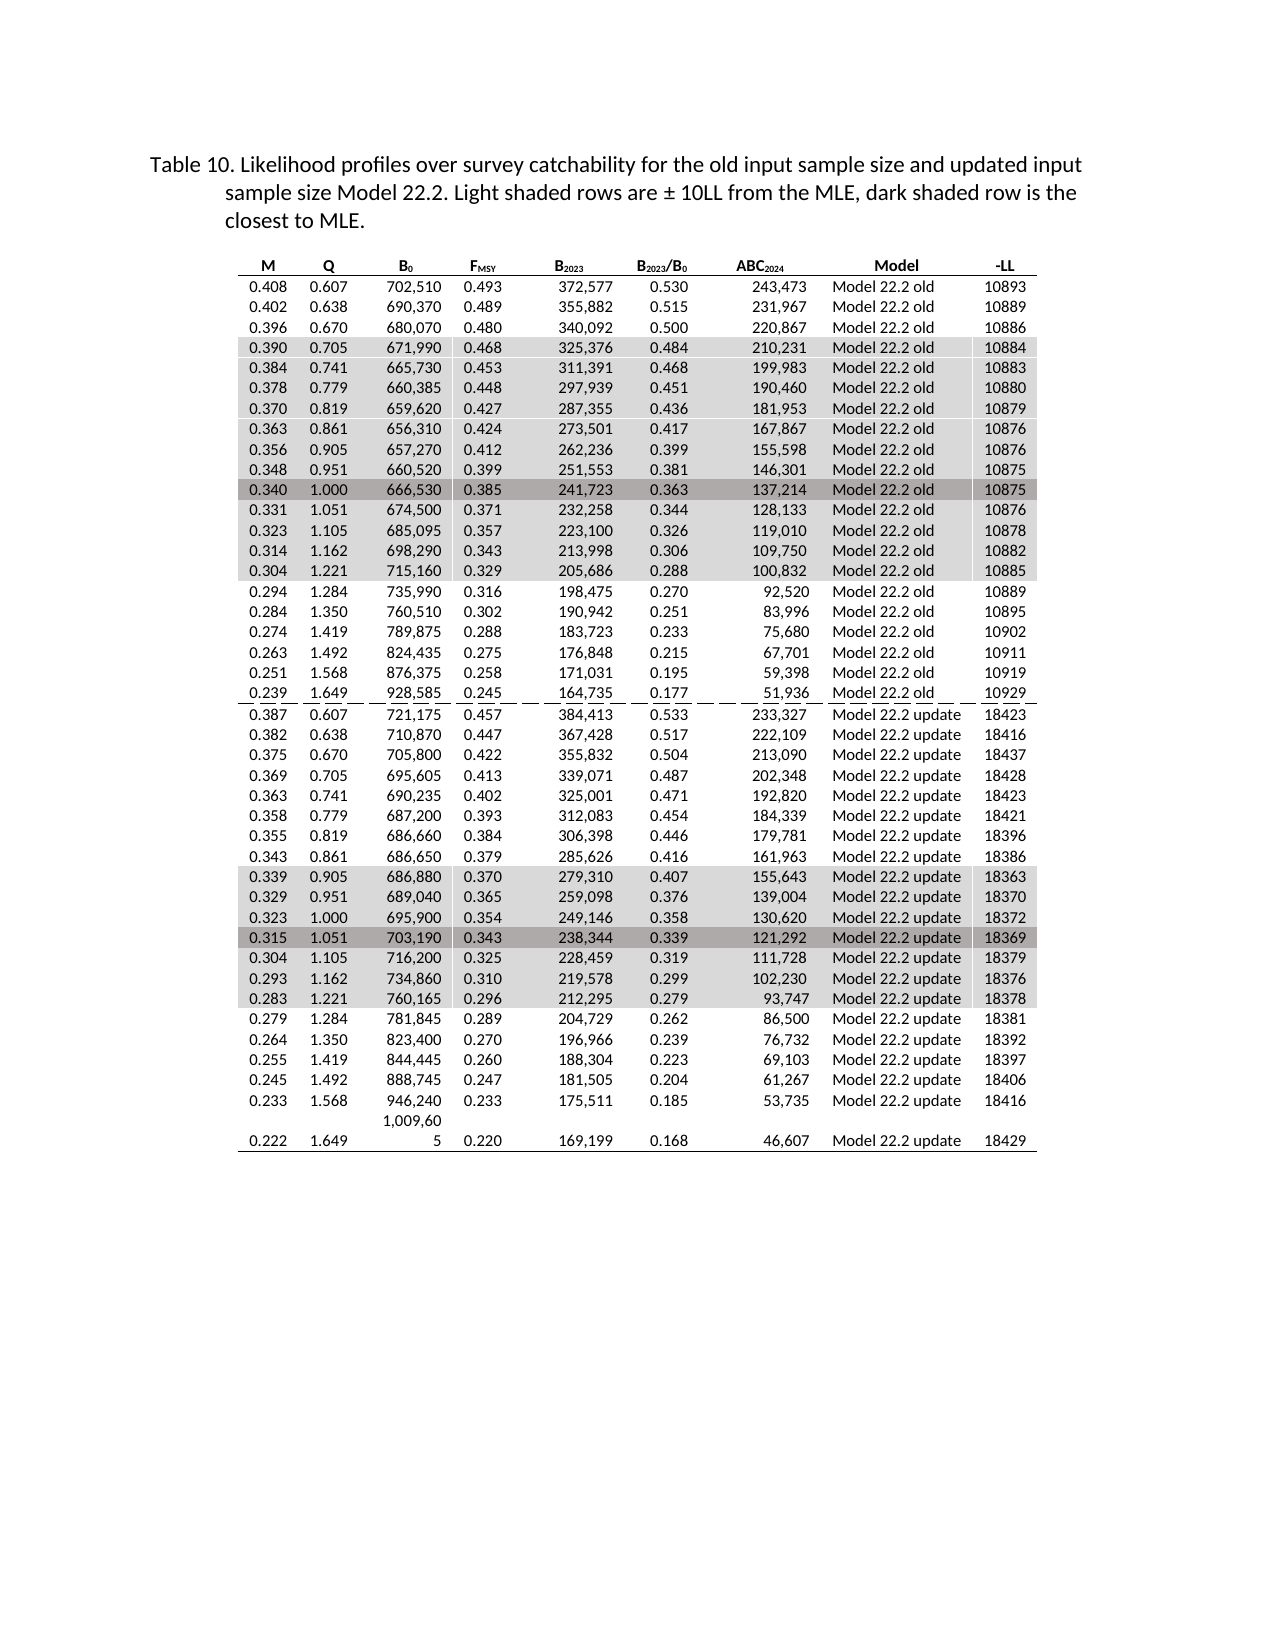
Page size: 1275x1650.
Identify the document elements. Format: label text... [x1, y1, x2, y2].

table_header Model [821, 255, 972, 275]
table_cell 220,867 [699, 317, 821, 337]
table_cell 167,867 [699, 419, 821, 439]
table_cell 0.779 [298, 378, 359, 398]
table_cell 721,175 [359, 703, 452, 724]
table_cell 222,109 [699, 724, 821, 744]
table_cell 0.412 [453, 439, 513, 459]
table_cell 0.304 [238, 948, 298, 968]
table_cell 0.370 [238, 398, 298, 418]
table_cell Model 22.2 update [821, 745, 972, 765]
table_cell 1,009,605 [359, 1110, 452, 1151]
table_cell 0.306 [624, 540, 699, 561]
table_cell 0.399 [453, 459, 513, 479]
table_cell 0.263 [238, 642, 298, 662]
table_cell 0.402 [453, 785, 513, 805]
table_cell 184,339 [699, 805, 821, 826]
table_cell 690,370 [359, 297, 452, 317]
table_cell 241,723 [513, 479, 624, 500]
table_cell 703,190 [359, 927, 452, 948]
table_cell 0.390 [238, 337, 298, 357]
table_cell 656,310 [359, 419, 452, 439]
table_cell 0.363 [238, 419, 298, 439]
table_cell 0.323 [238, 907, 298, 927]
table_cell 0.358 [238, 805, 298, 826]
table_cell 1.350 [298, 601, 359, 622]
table_cell 0.396 [238, 317, 298, 337]
table_cell 1.649 [298, 683, 359, 703]
table_cell 760,165 [359, 988, 452, 1008]
table_cell 146,301 [699, 459, 821, 479]
table_cell 0.270 [453, 1029, 513, 1049]
table_cell 0.468 [453, 337, 513, 357]
table_cell 1.649 [298, 1110, 359, 1151]
table_cell Model 22.2 update [821, 968, 972, 988]
table_cell 0.424 [453, 419, 513, 439]
table_cell 0.951 [298, 887, 359, 907]
table_cell 238,344 [513, 927, 624, 948]
table_cell Model 22.2 old [821, 439, 972, 459]
table_cell 0.326 [624, 520, 699, 540]
table_cell 0.289 [453, 1009, 513, 1029]
table_cell 0.413 [453, 765, 513, 785]
table_cell 0.343 [453, 540, 513, 561]
table_cell 10919 [973, 662, 1037, 682]
table_cell 734,860 [359, 968, 452, 988]
table_cell 0.260 [453, 1049, 513, 1069]
table_cell 0.233 [453, 1090, 513, 1110]
table_cell 75,680 [699, 622, 821, 642]
table_cell 0.484 [624, 337, 699, 357]
table_cell Model 22.2 update [821, 1029, 972, 1049]
table_cell 204,729 [513, 1009, 624, 1029]
table_cell 367,428 [513, 724, 624, 744]
table_cell 1.568 [298, 662, 359, 682]
table_header Q [298, 255, 359, 275]
table_cell 0.279 [624, 988, 699, 1008]
table_cell Model 22.2 old [821, 337, 972, 357]
table_cell 0.239 [238, 683, 298, 703]
table_cell 0.245 [453, 683, 513, 703]
table_cell 0.343 [453, 927, 513, 948]
table_cell 0.344 [624, 500, 699, 520]
table_cell Model 22.2 old [821, 459, 972, 479]
table_cell 0.375 [238, 745, 298, 765]
table_cell 687,200 [359, 805, 452, 826]
table_cell 0.340 [238, 479, 298, 500]
table_cell 18428 [973, 765, 1037, 785]
table_cell 0.220 [453, 1110, 513, 1151]
table_cell 0.607 [298, 703, 359, 724]
table_cell 0.319 [624, 948, 699, 968]
table_cell 69,103 [699, 1049, 821, 1069]
table_cell 18396 [973, 826, 1037, 846]
table_header B2023 [513, 255, 624, 275]
table_cell 695,605 [359, 765, 452, 785]
table_cell Model 22.2 old [821, 581, 972, 601]
table_cell 0.264 [238, 1029, 298, 1049]
table_cell 18416 [973, 724, 1037, 744]
table_cell 0.382 [238, 724, 298, 744]
table_cell 0.379 [453, 846, 513, 866]
table_cell 0.255 [238, 1049, 298, 1069]
table_cell 0.480 [453, 317, 513, 337]
table_cell 0.741 [298, 358, 359, 378]
table_cell 10876 [973, 439, 1037, 459]
table_cell 0.453 [453, 358, 513, 378]
table_cell 1.000 [298, 907, 359, 927]
table_cell 0.468 [624, 358, 699, 378]
table_cell 685,095 [359, 520, 452, 540]
table_cell 121,292 [699, 927, 821, 948]
table_cell 355,832 [513, 745, 624, 765]
table_cell 0.378 [238, 378, 298, 398]
table_cell 249,146 [513, 907, 624, 927]
table_cell 0.279 [238, 1009, 298, 1029]
table_cell 0.670 [298, 317, 359, 337]
table_cell 18369 [973, 927, 1037, 948]
table_cell 0.185 [624, 1090, 699, 1110]
table_cell 128,133 [699, 500, 821, 520]
table_cell 10885 [973, 561, 1037, 581]
table_cell 10876 [973, 500, 1037, 520]
table_cell Model 22.2 old [821, 378, 972, 398]
table_cell 823,400 [359, 1029, 452, 1049]
table_cell 155,643 [699, 866, 821, 887]
table_cell 188,304 [513, 1049, 624, 1069]
table_cell 1.105 [298, 520, 359, 540]
table_header FMSY [453, 255, 513, 275]
table_cell 18363 [973, 866, 1037, 887]
table_cell 1.162 [298, 968, 359, 988]
table_cell 705,800 [359, 745, 452, 765]
table_cell 0.408 [238, 276, 298, 297]
table_cell 0.384 [453, 826, 513, 846]
table_cell 0.402 [238, 297, 298, 317]
table_cell Model 22.2 update [821, 887, 972, 907]
table_cell 231,967 [699, 297, 821, 317]
table_cell 0.951 [298, 459, 359, 479]
table_cell 0.607 [298, 276, 359, 297]
table_cell 0.905 [298, 439, 359, 459]
table_cell 671,990 [359, 337, 452, 357]
table_cell 0.365 [453, 887, 513, 907]
table_cell 0.304 [238, 561, 298, 581]
table_cell 0.393 [453, 805, 513, 826]
table_cell 243,473 [699, 276, 821, 297]
table_cell 1.284 [298, 1009, 359, 1029]
table_cell Model 22.2 old [821, 398, 972, 418]
table_cell 695,900 [359, 907, 452, 927]
table_cell 1.221 [298, 988, 359, 1008]
table_cell 10883 [973, 358, 1037, 378]
table_cell 0.177 [624, 683, 699, 703]
table_cell 1.000 [298, 479, 359, 500]
table_cell 0.355 [238, 826, 298, 846]
table_cell 0.705 [298, 337, 359, 357]
table_cell 119,010 [699, 520, 821, 540]
table_cell 10880 [973, 378, 1037, 398]
table_cell 10902 [973, 622, 1037, 642]
table_cell Model 22.2 old [821, 561, 972, 581]
table_cell 0.387 [238, 703, 298, 724]
table_cell 130,620 [699, 907, 821, 927]
table_cell 0.370 [453, 866, 513, 887]
table_cell Model 22.2 old [821, 500, 972, 520]
table_cell 59,398 [699, 662, 821, 682]
table_cell Model 22.2 update [821, 1090, 972, 1110]
table_cell 1.284 [298, 581, 359, 601]
table_cell Model 22.2 update [821, 1070, 972, 1090]
table_cell 674,500 [359, 500, 452, 520]
table_cell 18423 [973, 785, 1037, 805]
table_cell 1.051 [298, 927, 359, 948]
table_cell 219,578 [513, 968, 624, 988]
table_cell Model 22.2 old [821, 479, 972, 500]
table_cell 0.288 [453, 622, 513, 642]
table_cell 0.819 [298, 398, 359, 418]
table_cell 190,942 [513, 601, 624, 622]
table_cell 139,004 [699, 887, 821, 907]
table_cell Model 22.2 update [821, 1049, 972, 1069]
table_cell 10882 [973, 540, 1037, 561]
table_cell 0.530 [624, 276, 699, 297]
table_cell 213,090 [699, 745, 821, 765]
table_cell 83,996 [699, 601, 821, 622]
table_cell 657,270 [359, 439, 452, 459]
table_cell 665,730 [359, 358, 452, 378]
table_cell 0.357 [453, 520, 513, 540]
table_cell 18370 [973, 887, 1037, 907]
table_cell 0.741 [298, 785, 359, 805]
table_cell 0.533 [624, 703, 699, 724]
table_cell 0.325 [453, 948, 513, 968]
table_cell 0.381 [624, 459, 699, 479]
table_cell 824,435 [359, 642, 452, 662]
table_cell 1.162 [298, 540, 359, 561]
table_cell 0.384 [238, 358, 298, 378]
table_cell 92,520 [699, 581, 821, 601]
table_cell 0.247 [453, 1070, 513, 1090]
table_cell 0.294 [238, 581, 298, 601]
table_cell 1.419 [298, 1049, 359, 1069]
table_cell 689,040 [359, 887, 452, 907]
table_cell 10886 [973, 317, 1037, 337]
table_cell 161,963 [699, 846, 821, 866]
table_cell 716,200 [359, 948, 452, 968]
table_cell 928,585 [359, 683, 452, 703]
table_cell Model 22.2 update [821, 724, 972, 744]
table_cell 0.314 [238, 540, 298, 561]
table_cell 109,750 [699, 540, 821, 561]
table_cell 10929 [973, 683, 1037, 703]
table_cell 876,375 [359, 662, 452, 682]
table_cell 0.489 [453, 297, 513, 317]
table_cell 0.293 [238, 968, 298, 988]
table_cell 18423 [973, 703, 1037, 724]
table_cell 384,413 [513, 703, 624, 724]
table_cell 735,990 [359, 581, 452, 601]
table_cell 0.638 [298, 297, 359, 317]
table_cell 0.168 [624, 1110, 699, 1151]
table_cell 61,267 [699, 1070, 821, 1090]
table_cell 888,745 [359, 1070, 452, 1090]
table_cell 181,953 [699, 398, 821, 418]
table_cell 18416 [973, 1090, 1037, 1110]
table_cell 0.515 [624, 297, 699, 317]
table_cell 169,199 [513, 1110, 624, 1151]
table_cell 18376 [973, 968, 1037, 988]
table_cell 0.274 [238, 622, 298, 642]
table_cell 93,747 [699, 988, 821, 1008]
table_header M [238, 255, 298, 275]
table_cell 1.051 [298, 500, 359, 520]
table_cell 232,258 [513, 500, 624, 520]
table_header -LL [973, 255, 1037, 275]
table_cell 233,327 [699, 703, 821, 724]
table_cell 1.105 [298, 948, 359, 968]
table_cell Model 22.2 update [821, 866, 972, 887]
table_cell 0.262 [624, 1009, 699, 1029]
table_cell 340,092 [513, 317, 624, 337]
table_cell 0.284 [238, 601, 298, 622]
table_cell 0.451 [624, 378, 699, 398]
table_cell 0.670 [298, 745, 359, 765]
table_cell 0.316 [453, 581, 513, 601]
table_cell 10878 [973, 520, 1037, 540]
table_cell Model 22.2 update [821, 846, 972, 866]
table_cell 0.417 [624, 419, 699, 439]
table_cell 0.275 [453, 642, 513, 662]
table_cell 311,391 [513, 358, 624, 378]
table_cell 0.454 [624, 805, 699, 826]
table_cell 171,031 [513, 662, 624, 682]
table_cell 0.233 [238, 1090, 298, 1110]
table_cell 0.223 [624, 1049, 699, 1069]
table_cell 702,510 [359, 276, 452, 297]
table_cell 111,728 [699, 948, 821, 968]
table_cell 0.407 [624, 866, 699, 887]
table_cell Model 22.2 old [821, 317, 972, 337]
table_cell 686,660 [359, 826, 452, 846]
table_cell 660,520 [359, 459, 452, 479]
table_cell 164,735 [513, 683, 624, 703]
table_cell 46,607 [699, 1110, 821, 1151]
table_cell 666,530 [359, 479, 452, 500]
table_header B2023/B0 [624, 255, 699, 275]
table_cell 10875 [973, 479, 1037, 500]
table_cell 1.350 [298, 1029, 359, 1049]
table_cell 86,500 [699, 1009, 821, 1029]
table_cell 0.504 [624, 745, 699, 765]
table_cell 297,939 [513, 378, 624, 398]
table_cell 1.492 [298, 1070, 359, 1090]
table_cell 10884 [973, 337, 1037, 357]
table_cell 196,966 [513, 1029, 624, 1049]
table_cell 0.215 [624, 642, 699, 662]
table_cell 686,650 [359, 846, 452, 866]
table_cell 100,832 [699, 561, 821, 581]
table_cell Model 22.2 update [821, 1110, 972, 1151]
table_cell 223,100 [513, 520, 624, 540]
table_cell 0.819 [298, 826, 359, 846]
table_cell Model 22.2 update [821, 785, 972, 805]
table_cell 199,983 [699, 358, 821, 378]
table_cell 0.348 [238, 459, 298, 479]
table_cell 1.221 [298, 561, 359, 581]
table_cell 287,355 [513, 398, 624, 418]
table_cell Model 22.2 old [821, 419, 972, 439]
table_cell 0.369 [238, 765, 298, 785]
table_cell Model 22.2 update [821, 927, 972, 948]
table_cell 155,598 [699, 439, 821, 459]
table_cell 680,070 [359, 317, 452, 337]
table_cell 0.446 [624, 826, 699, 846]
table_cell 192,820 [699, 785, 821, 805]
table_cell 0.436 [624, 398, 699, 418]
table_cell 18421 [973, 805, 1037, 826]
table_cell 10893 [973, 276, 1037, 297]
table_cell 0.296 [453, 988, 513, 1008]
table_cell 325,001 [513, 785, 624, 805]
table_cell 698,290 [359, 540, 452, 561]
table_cell 0.251 [238, 662, 298, 682]
table_cell 0.905 [298, 866, 359, 887]
table_cell 0.302 [453, 601, 513, 622]
table_cell 0.447 [453, 724, 513, 744]
table_cell 0.339 [624, 927, 699, 948]
table_cell Model 22.2 old [821, 276, 972, 297]
table_cell 0.487 [624, 765, 699, 785]
table_cell 273,501 [513, 419, 624, 439]
table_cell 690,235 [359, 785, 452, 805]
table_cell 0.457 [453, 703, 513, 724]
table_cell 18386 [973, 846, 1037, 866]
table_header ABC2024 [699, 255, 821, 275]
table_cell 660,385 [359, 378, 452, 398]
table_cell 0.354 [453, 907, 513, 927]
table_cell 262,236 [513, 439, 624, 459]
table_cell 781,845 [359, 1009, 452, 1029]
table_cell 179,781 [699, 826, 821, 846]
table_cell 0.329 [453, 561, 513, 581]
table_cell 0.315 [238, 927, 298, 948]
table_cell 686,880 [359, 866, 452, 887]
table_cell 10889 [973, 297, 1037, 317]
table_cell 176,848 [513, 642, 624, 662]
table_cell 76,732 [699, 1029, 821, 1049]
table_cell 183,723 [513, 622, 624, 642]
table_cell 0.329 [238, 887, 298, 907]
table_cell 0.195 [624, 662, 699, 682]
table_cell 190,460 [699, 378, 821, 398]
table_cell 760,510 [359, 601, 452, 622]
table_cell 10895 [973, 601, 1037, 622]
table_cell 0.500 [624, 317, 699, 337]
table_cell 198,475 [513, 581, 624, 601]
table_cell 0.204 [624, 1070, 699, 1090]
table_cell 0.251 [624, 601, 699, 622]
table_cell 715,160 [359, 561, 452, 581]
table_cell 0.233 [624, 622, 699, 642]
table_cell 0.517 [624, 724, 699, 744]
table_cell 0.448 [453, 378, 513, 398]
table_cell 102,230 [699, 968, 821, 988]
table_cell 10889 [973, 581, 1037, 601]
table_cell Model 22.2 update [821, 765, 972, 785]
table_cell 1.419 [298, 622, 359, 642]
table_cell 0.283 [238, 988, 298, 1008]
table_cell 0.343 [238, 846, 298, 866]
table_header B0 [359, 255, 452, 275]
table_cell 0.385 [453, 479, 513, 500]
table_cell 0.638 [298, 724, 359, 744]
table_cell 0.471 [624, 785, 699, 805]
table_cell 325,376 [513, 337, 624, 357]
table_cell 0.705 [298, 765, 359, 785]
table_cell 10879 [973, 398, 1037, 418]
table_cell 312,083 [513, 805, 624, 826]
table_cell 0.358 [624, 907, 699, 927]
table_cell Model 22.2 update [821, 805, 972, 826]
table_cell 10911 [973, 642, 1037, 662]
table_cell 0.376 [624, 887, 699, 907]
table_cell 18406 [973, 1070, 1037, 1090]
table_cell 0.493 [453, 276, 513, 297]
table_cell 202,348 [699, 765, 821, 785]
table_cell 18378 [973, 988, 1037, 1008]
table_cell 10875 [973, 459, 1037, 479]
table_cell 18397 [973, 1049, 1037, 1069]
table_cell 0.258 [453, 662, 513, 682]
table_cell 0.331 [238, 500, 298, 520]
table_cell Model 22.2 update [821, 1009, 972, 1029]
table_cell 0.288 [624, 561, 699, 581]
table_cell 0.270 [624, 581, 699, 601]
table_cell 18381 [973, 1009, 1037, 1029]
table_cell 0.339 [238, 866, 298, 887]
table_cell 210,231 [699, 337, 821, 357]
table_cell 1.492 [298, 642, 359, 662]
table_cell 10876 [973, 419, 1037, 439]
table_cell Model 22.2 old [821, 642, 972, 662]
table_cell 0.299 [624, 968, 699, 988]
table_cell 285,626 [513, 846, 624, 866]
table_cell 67,701 [699, 642, 821, 662]
table_cell 181,505 [513, 1070, 624, 1090]
table_cell Model 22.2 old [821, 540, 972, 561]
table_cell Model 22.2 old [821, 662, 972, 682]
table_cell 228,459 [513, 948, 624, 968]
table_cell 0.363 [238, 785, 298, 805]
table_cell 53,735 [699, 1090, 821, 1110]
table_cell 18437 [973, 745, 1037, 765]
table_cell 0.356 [238, 439, 298, 459]
table_cell 18379 [973, 948, 1037, 968]
table_cell 372,577 [513, 276, 624, 297]
table_cell 355,882 [513, 297, 624, 317]
table_cell 0.861 [298, 846, 359, 866]
table_cell Model 22.2 old [821, 601, 972, 622]
table_cell 844,445 [359, 1049, 452, 1069]
table_cell 18429 [973, 1110, 1037, 1151]
table_cell 51,936 [699, 683, 821, 703]
table_cell 0.323 [238, 520, 298, 540]
table_cell Model 22.2 update [821, 988, 972, 1008]
table_cell 0.363 [624, 479, 699, 500]
table_cell Model 22.2 update [821, 907, 972, 927]
table_cell 0.399 [624, 439, 699, 459]
table_cell 18392 [973, 1029, 1037, 1049]
table_cell 0.371 [453, 500, 513, 520]
table_cell 1.568 [298, 1090, 359, 1110]
table_cell 0.422 [453, 745, 513, 765]
table_cell 306,398 [513, 826, 624, 846]
table_cell Model 22.2 old [821, 520, 972, 540]
table_cell 205,686 [513, 561, 624, 581]
table_cell 0.239 [624, 1029, 699, 1049]
table_cell Model 22.2 old [821, 358, 972, 378]
table_cell 659,620 [359, 398, 452, 418]
table_cell Model 22.2 old [821, 683, 972, 703]
table_cell 251,553 [513, 459, 624, 479]
table_cell 339,071 [513, 765, 624, 785]
table_cell 789,875 [359, 622, 452, 642]
table_cell 710,870 [359, 724, 452, 744]
table_cell 137,214 [699, 479, 821, 500]
table_cell Model 22.2 update [821, 826, 972, 846]
table_cell 0.427 [453, 398, 513, 418]
table_cell 212,295 [513, 988, 624, 1008]
table_cell Model 22.2 old [821, 622, 972, 642]
table_cell 0.310 [453, 968, 513, 988]
table_cell 0.222 [238, 1110, 298, 1151]
table_cell 213,998 [513, 540, 624, 561]
table_cell 18372 [973, 907, 1037, 927]
table_cell 0.779 [298, 805, 359, 826]
table_cell Model 22.2 update [821, 948, 972, 968]
table_cell 279,310 [513, 866, 624, 887]
table_cell Model 22.2 old [821, 297, 972, 317]
table_cell 0.416 [624, 846, 699, 866]
table_cell 0.245 [238, 1070, 298, 1090]
table_cell 0.861 [298, 419, 359, 439]
table_cell Model 22.2 update [821, 703, 972, 724]
table_cell 175,511 [513, 1090, 624, 1110]
table_cell 259,098 [513, 887, 624, 907]
table_cell 946,240 [359, 1090, 452, 1110]
